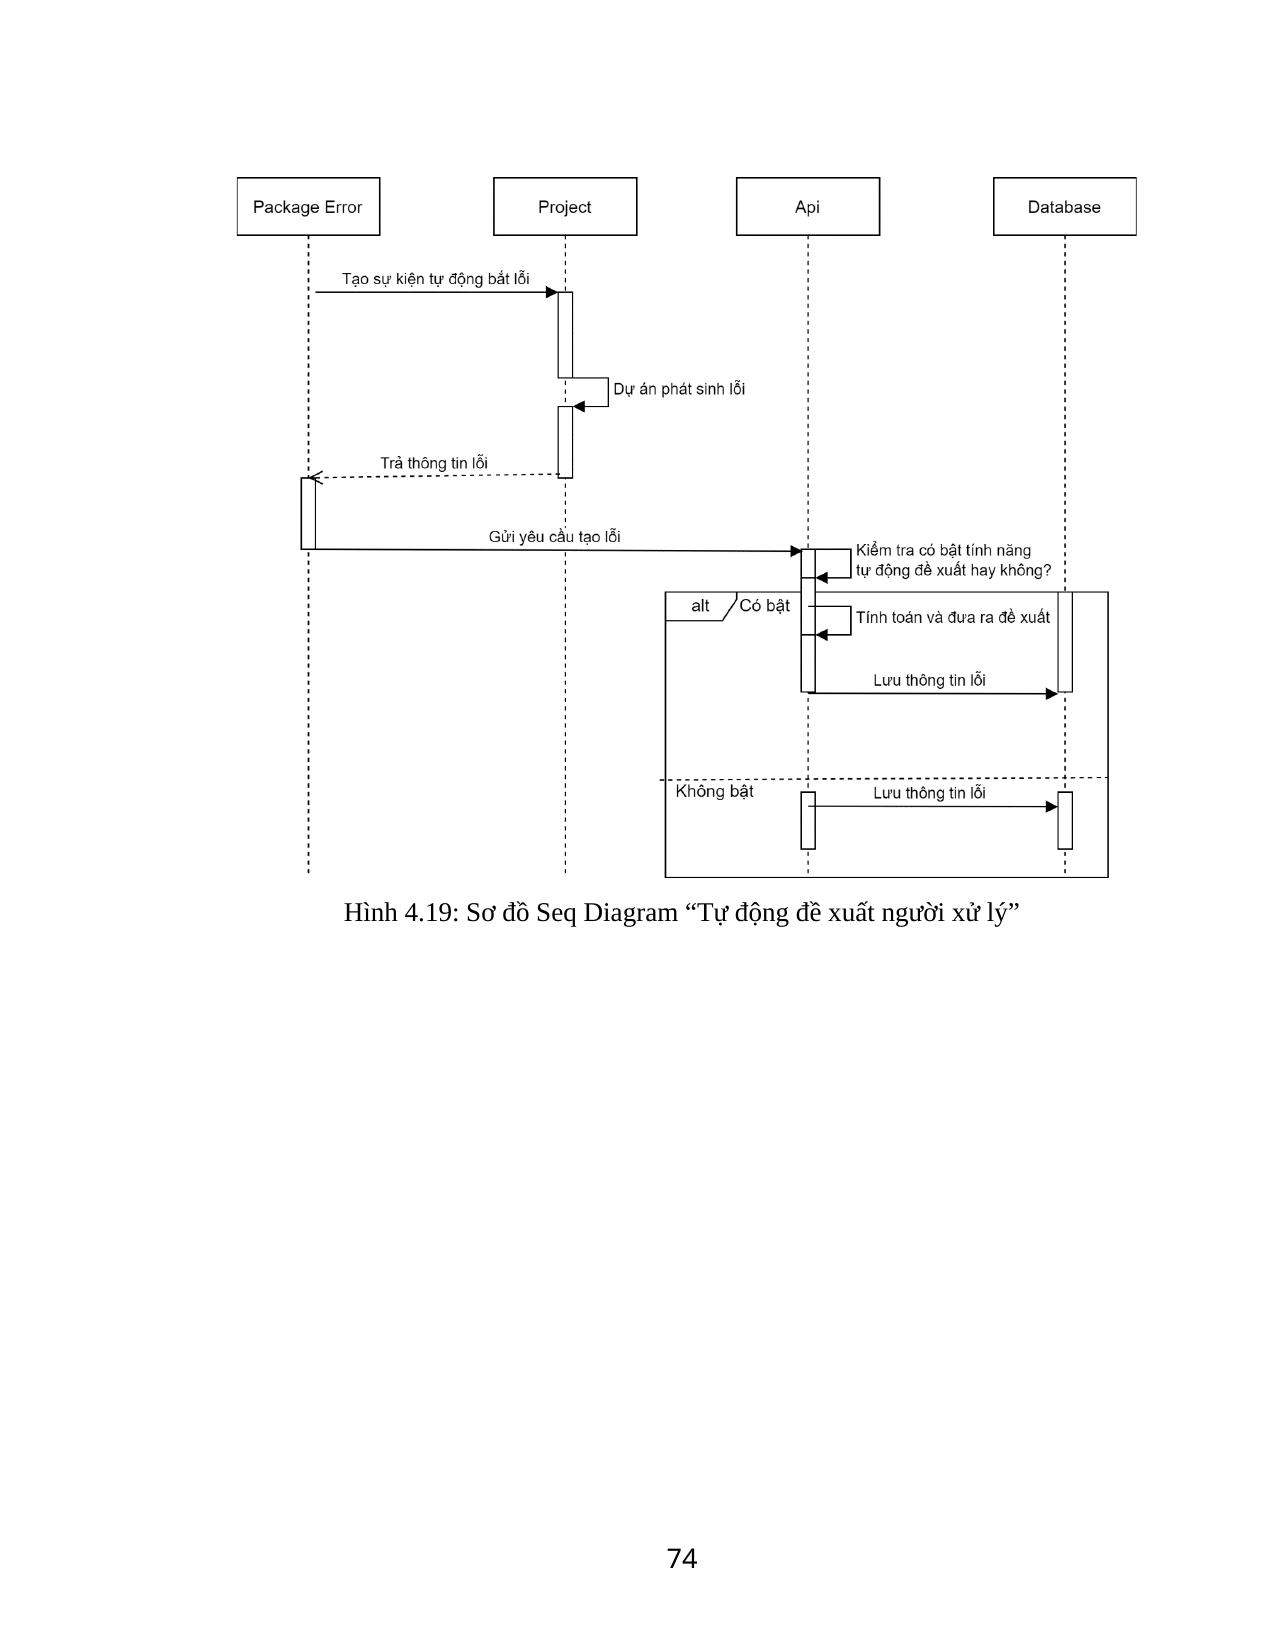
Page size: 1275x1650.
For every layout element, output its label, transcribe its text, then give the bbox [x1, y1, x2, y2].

picture [236, 177, 1137, 878]
text Hình 4.19: Sơ đồ Seq Diagram “Tự động đề xuất người xử lý” [207, 896, 1157, 928]
